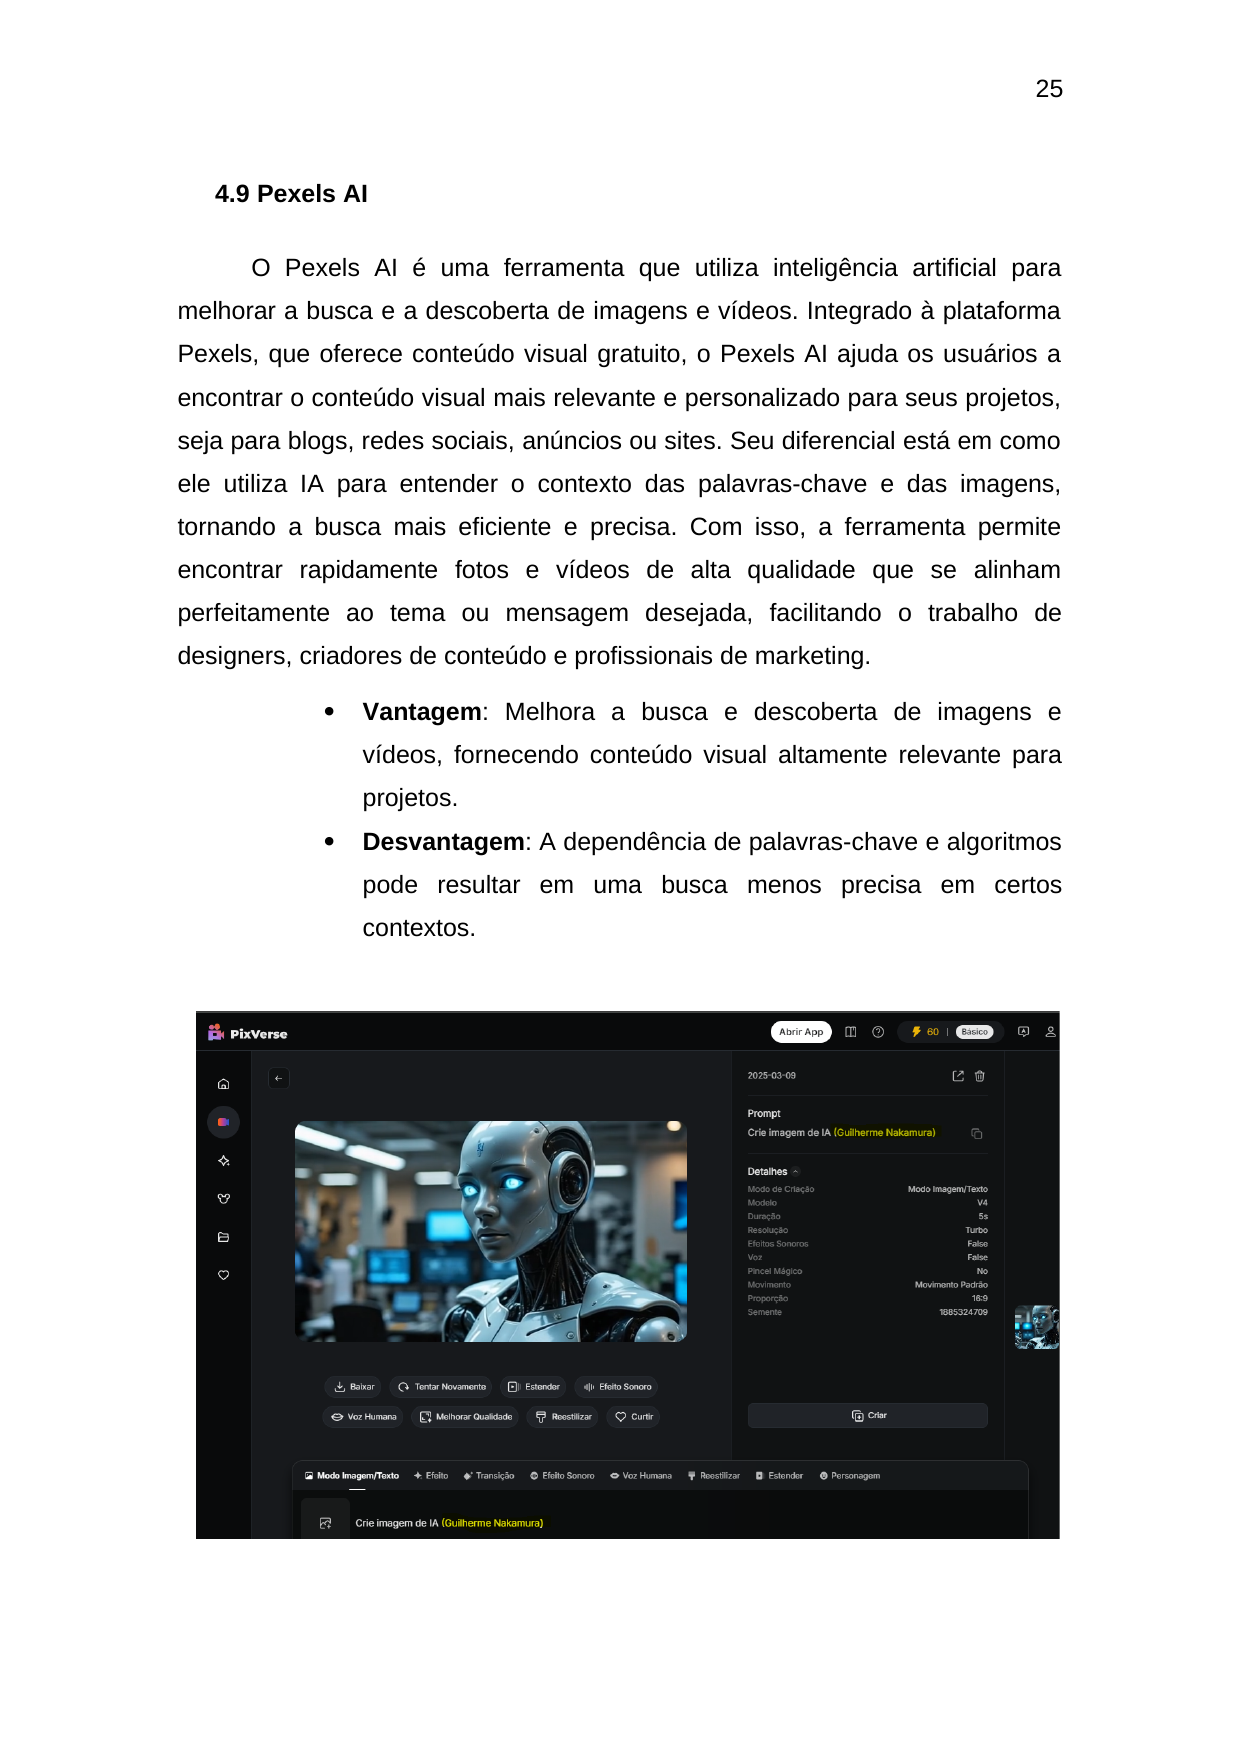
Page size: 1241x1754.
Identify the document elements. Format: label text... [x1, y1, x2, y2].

list Desvantagem: A dependência de palavras-chave e algoritmos pode resultar em uma busca menos precisa em certos contextos. [325, 826, 1063, 942]
list Vantagem: Melhora a busca e descoberta de imagens e vídeos, fornecendo conteúdo visual altamente relevante para projetos. [325, 697, 1063, 812]
text O Pexels AI é uma ferramenta que utiliza inteligência artificial para melhorar a busca e a descoberta de imagens e vídeos. Integrado à plataforma Pexels, que oferece conteúdo visual gratuito, o Pexels AI ajuda os usuários a encontrar o conteúdo visual mais relevante e personalizado para seus projetos, seja para blogs, redes sociais, anúncios ou sites. Seu diferencial está em como ele utiliza IA para entender o contexto das palavras-chave e das imagens, tornando a busca mais eficiente e precisa. Com isso, a ferramenta permite encontrar rapidamente fotos e vídeos de alta qualidade que se alinham perfeitamente ao tema ou mensagem desejada, facilitando o trabalho de designers, criadores de conteúdo e profissionais de marketing. [177, 253, 1063, 670]
subtitle Pexels AI [215, 179, 1063, 208]
